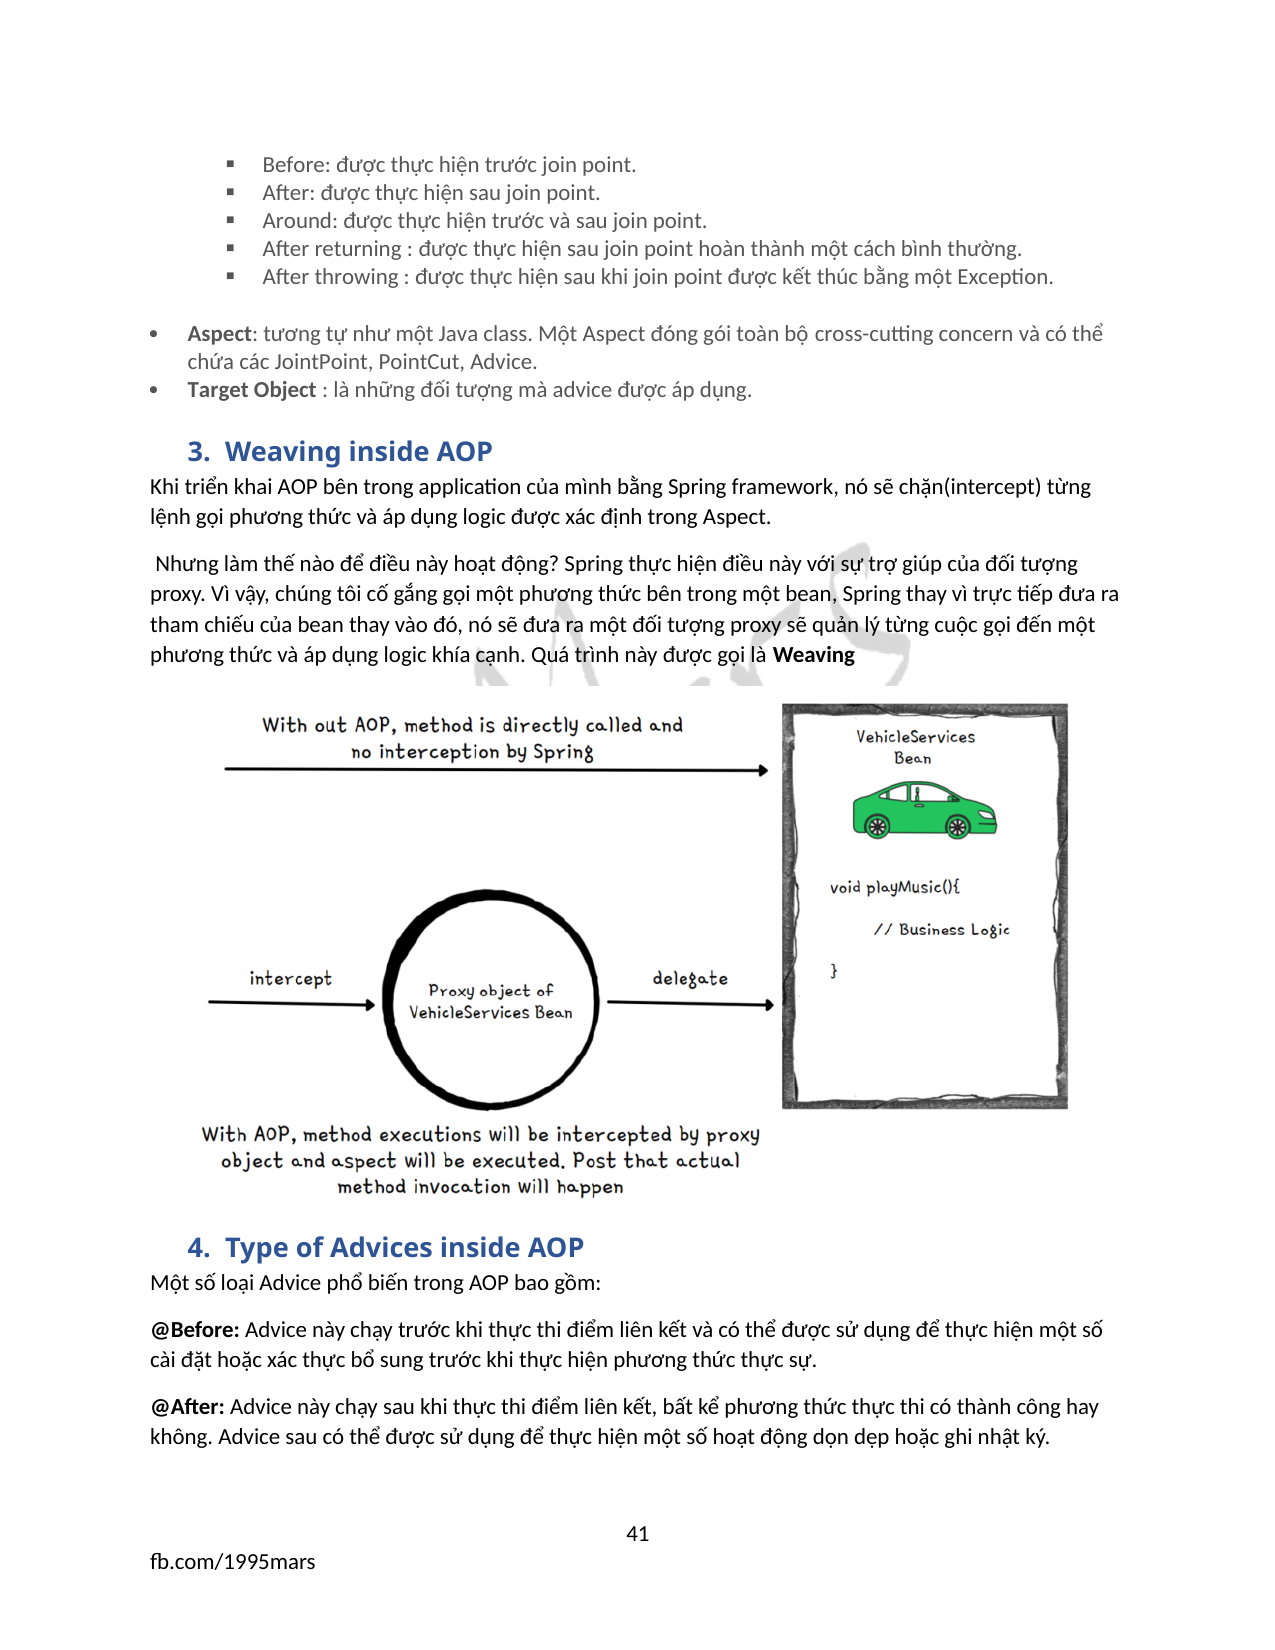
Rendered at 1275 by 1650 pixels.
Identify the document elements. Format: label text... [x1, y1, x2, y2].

text Nhưng làm thế nào để điều này hoạt động? Spring thực hiện điều này với sự trợ giúp của đối tượng proxy. Vì vậy, chúng tôi cố gắng gọi một phương thức bên trong một bean, Spring thay vì trực tiếp đưa ra tham chiếu của bean thay vào đó, nó sẽ đưa ra một đối tượng proxy sẽ quản lý từng cuộc gọi đến một phương thức và áp dụng logic khía cạnh. Quá trình này được gọi là Weaving [150, 549, 1125, 668]
list Around: được thực hiện trước và sau join point. [225, 206, 1125, 234]
picture [150, 686, 1125, 1210]
subtitle Type of Advices inside AOP [187, 1228, 1125, 1265]
subtitle Weaving inside AOP [187, 432, 1125, 469]
text Khi triển khai AOP bên trong application của mình bằng Spring framework, nó sẽ chặn(intercept) từng lệnh gọi phương thức và áp dụng logic được xác định trong Aspect. [150, 472, 1125, 531]
text Một số loại Advice phổ biến trong AOP bao gồm: [150, 1268, 1125, 1296]
text @Before: Advice này chạy trước khi thực thi điểm liên kết và có thể được sử dụng để thực hiện một số cài đặt hoặc xác thực bổ sung trước khi thực hiện phương thức thực sự. [150, 1315, 1125, 1373]
text @After: Advice này chạy sau khi thực thi điểm liên kết, bất kể phương thức thực thi có thành công hay không. Advice sau có thể được sử dụng để thực hiện một số hoạt động dọn dẹp hoặc ghi nhật ký. [150, 1392, 1125, 1451]
list Aspect: tương tự như một Java class. Một Aspect đóng gói toàn bộ cross-cutting concern và có thể chứa các JointPoint, PointCut, Advice. [150, 319, 1125, 375]
list Before: được thực hiện trước join point. [225, 150, 1125, 178]
list After returning : được thực hiện sau join point hoàn thành một cách bình thường. [225, 234, 1125, 262]
list Target Object : là những đối tượng mà advice được áp dụng. [150, 375, 1125, 403]
list After: được thực hiện sau join point. [225, 178, 1125, 206]
list After throwing : được thực hiện sau khi join point được kết thúc bằng một Exception. [225, 262, 1125, 290]
